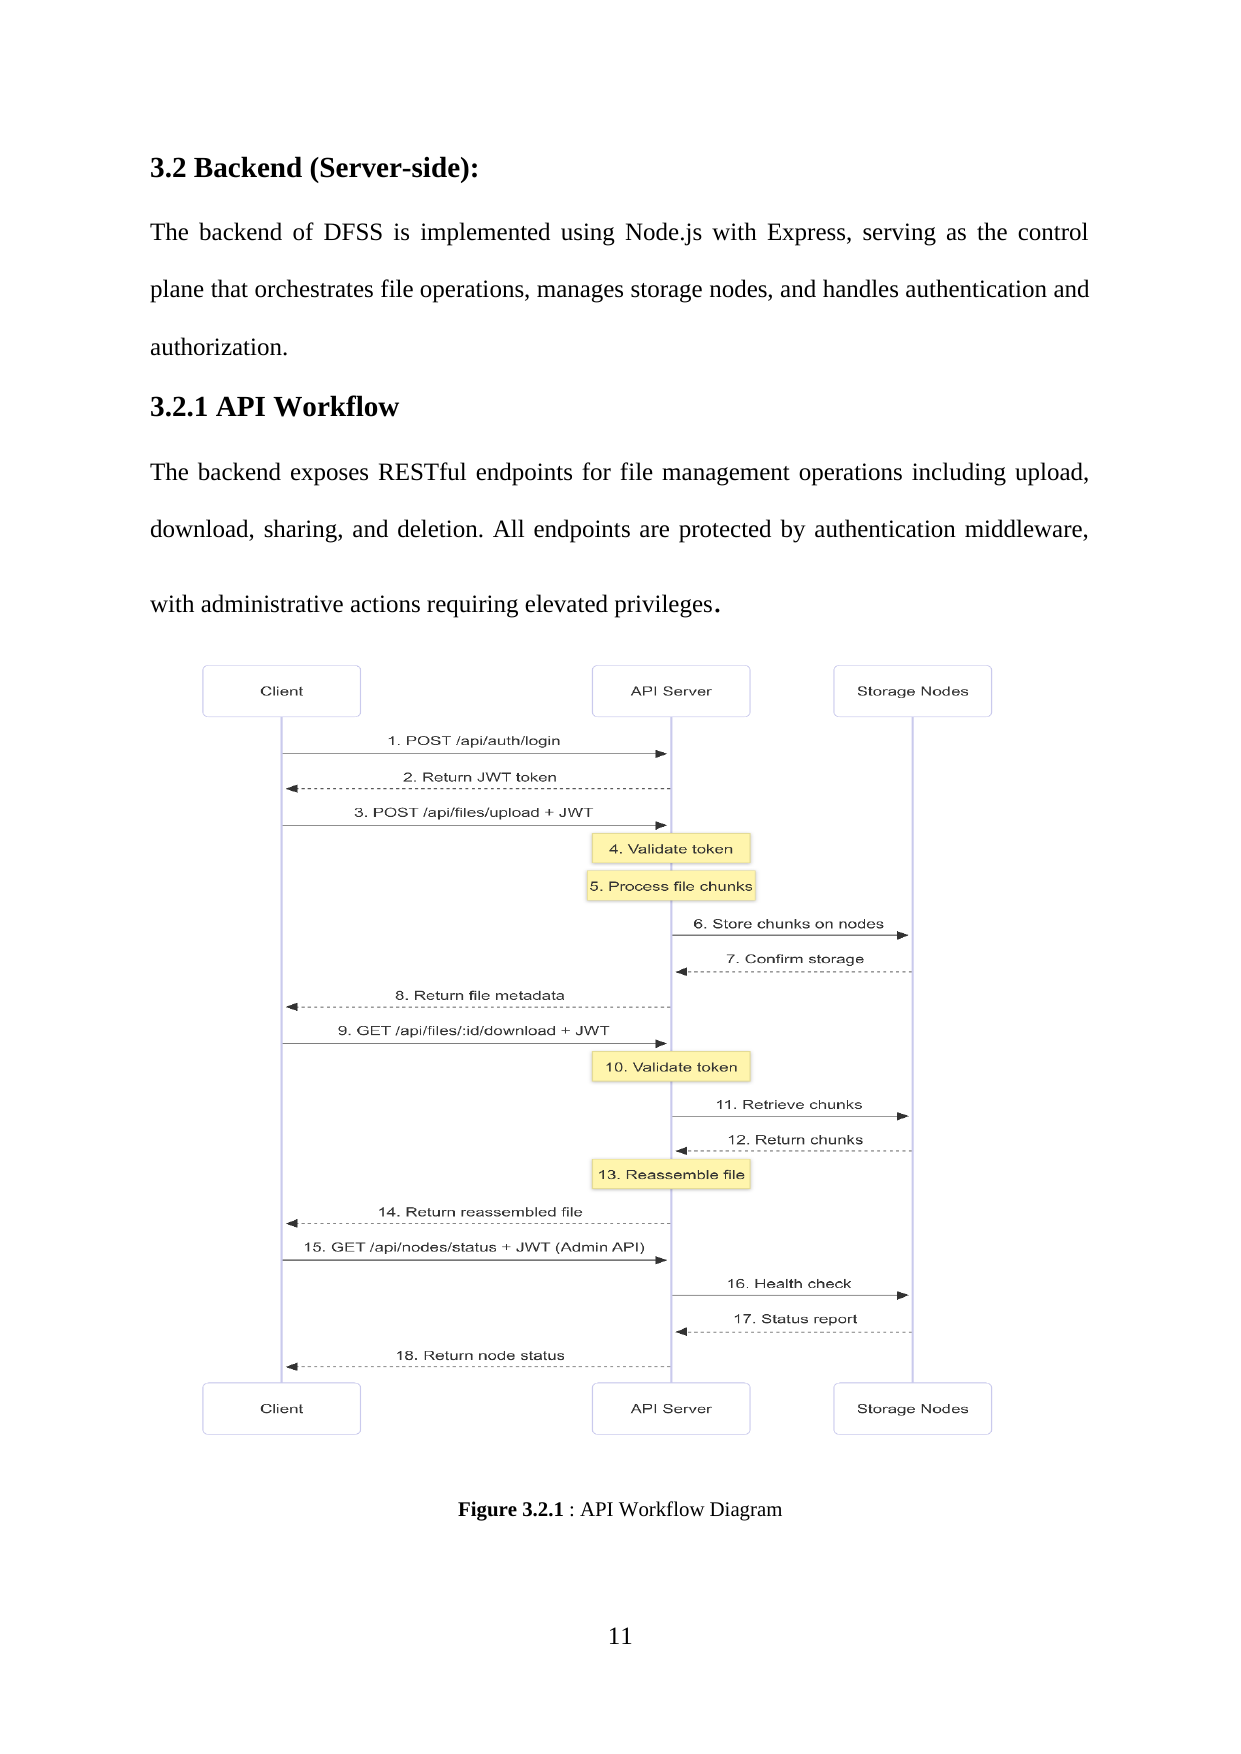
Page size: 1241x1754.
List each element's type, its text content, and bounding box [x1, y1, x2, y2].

text Figure 3.2.1 : API Workflow Diagram [150, 1497, 1090, 1521]
text 3.2.1 API Workflow [150, 389, 1090, 423]
picture [150, 657, 1046, 1469]
text The backend exposes RESTful endpoints for file management operations including upload, download, sharing, and deletion. All endpoints are protected by authentication middleware, with administrative actions requiring elevated privileges. [150, 457, 1090, 619]
text The backend of DFSS is implemented using Node.js with Express, serving as the control plane that orchestrates file operations, manages storage nodes, and handles authentication and authorization. [150, 217, 1090, 361]
text 3.2 Backend (Server-side): [150, 150, 1090, 183]
